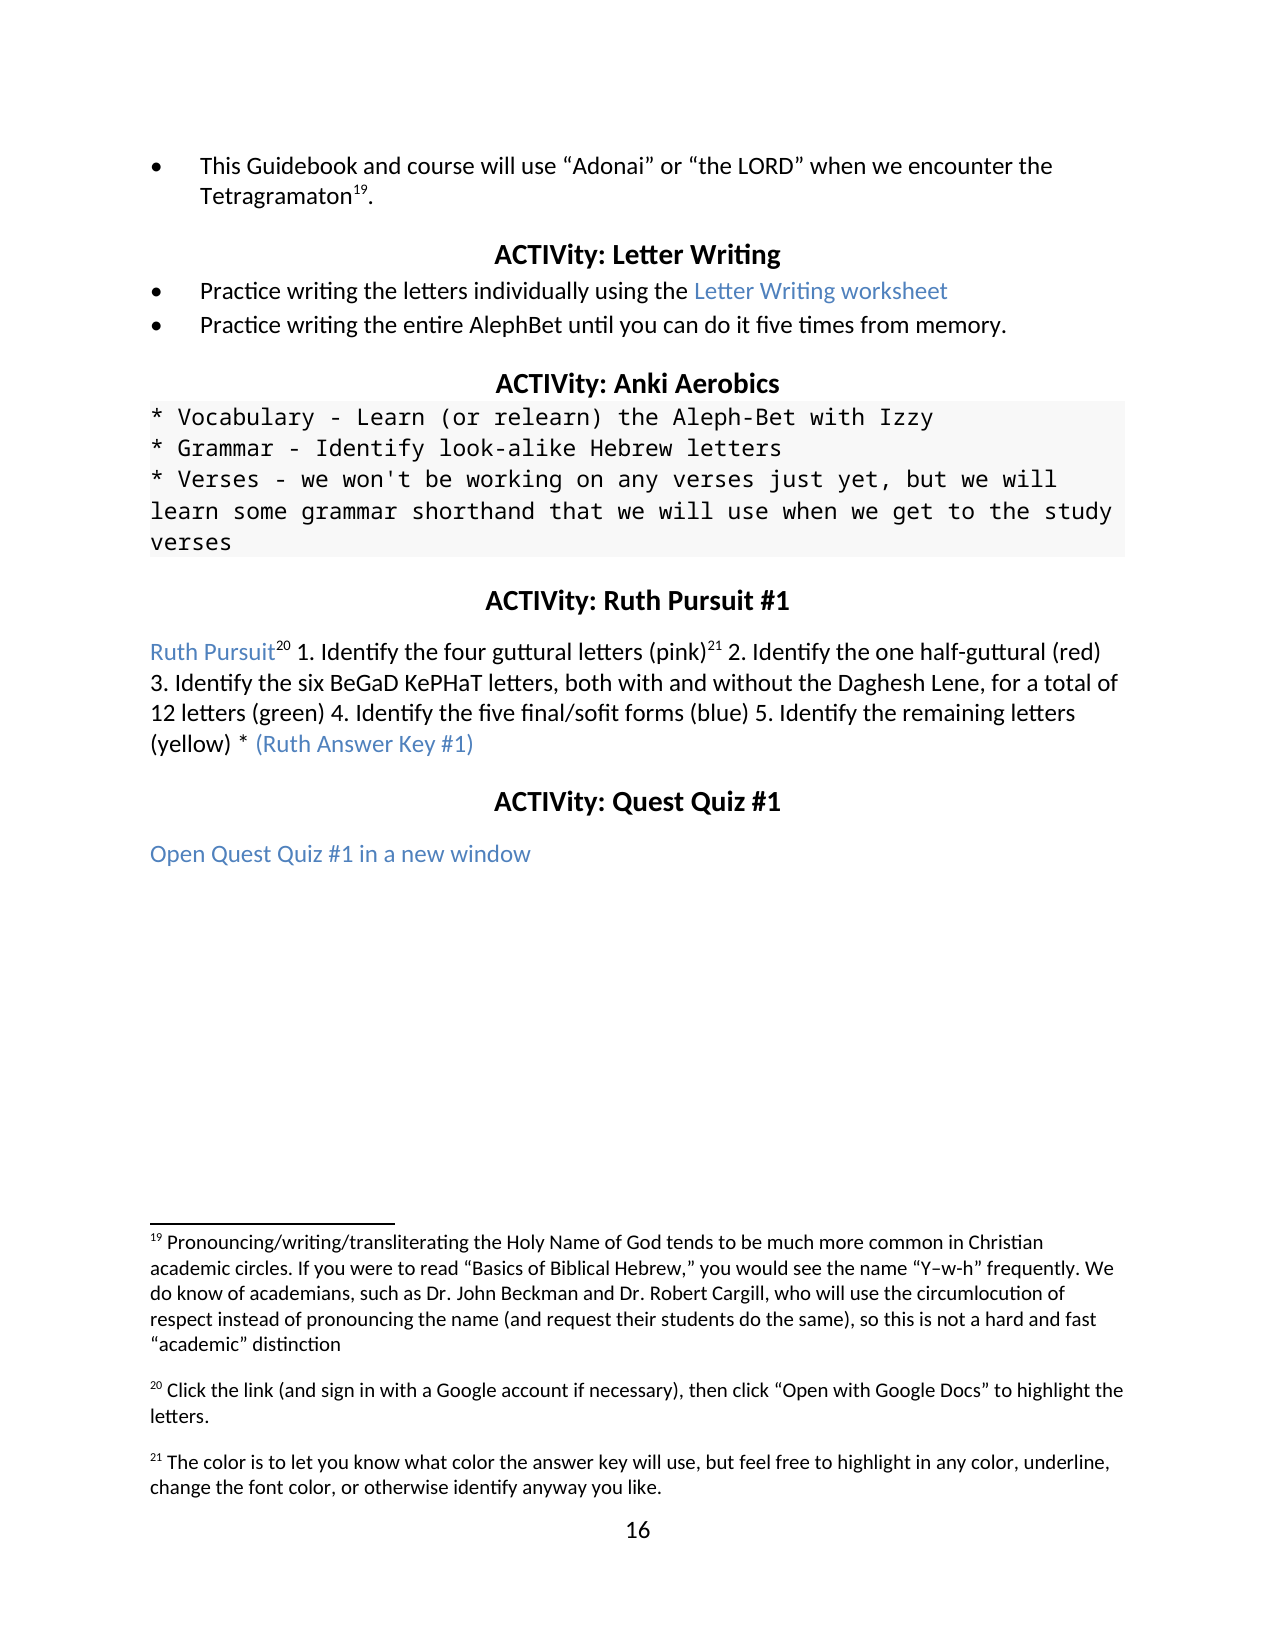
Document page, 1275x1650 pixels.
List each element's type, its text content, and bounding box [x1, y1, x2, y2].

text * Vocabulary - Learn (or relearn) the Aleph-Bet with Izzy * Grammar - Identify look-alike Hebrew letters * Verses - we won't be working on any verses just yet, but we will learn some grammar shorthand that we will use when we get to the study verses [150, 401, 1125, 557]
subtitle ACTIVity: Anki Aerobics [150, 365, 1125, 401]
subtitle ACTIVity: Letter Writing [150, 236, 1125, 272]
list Practice writing the entire AlephBet until you can do it five times from memory. [150, 310, 1125, 340]
subtitle ACTIVity: Ruth Pursuit #1 [150, 582, 1125, 618]
list Practice writing the letters individually using the Letter Writing worksheet [150, 275, 1125, 306]
list This Guidebook and course will use “Adonai” or “the LORD” when we encounter the Tetragramaton. [150, 150, 1125, 211]
text Open Quest Quiz #1 in a new window [150, 838, 1125, 868]
subtitle ACTIVity: Quest Quiz #1 [150, 783, 1125, 819]
text Ruth Pursuit 1. Identify the four guttural letters (pink) 2. Identify the one half-guttural (red) 3. Identify the six BeGaD KePHaT letters, both with and without the Daghesh Lene, for a total of 12 letters (green) 4. Identify the five final/sofit forms (blue) 5. Identify the remaining letters (yellow) * (Ruth Answer Key #1) [150, 636, 1125, 758]
